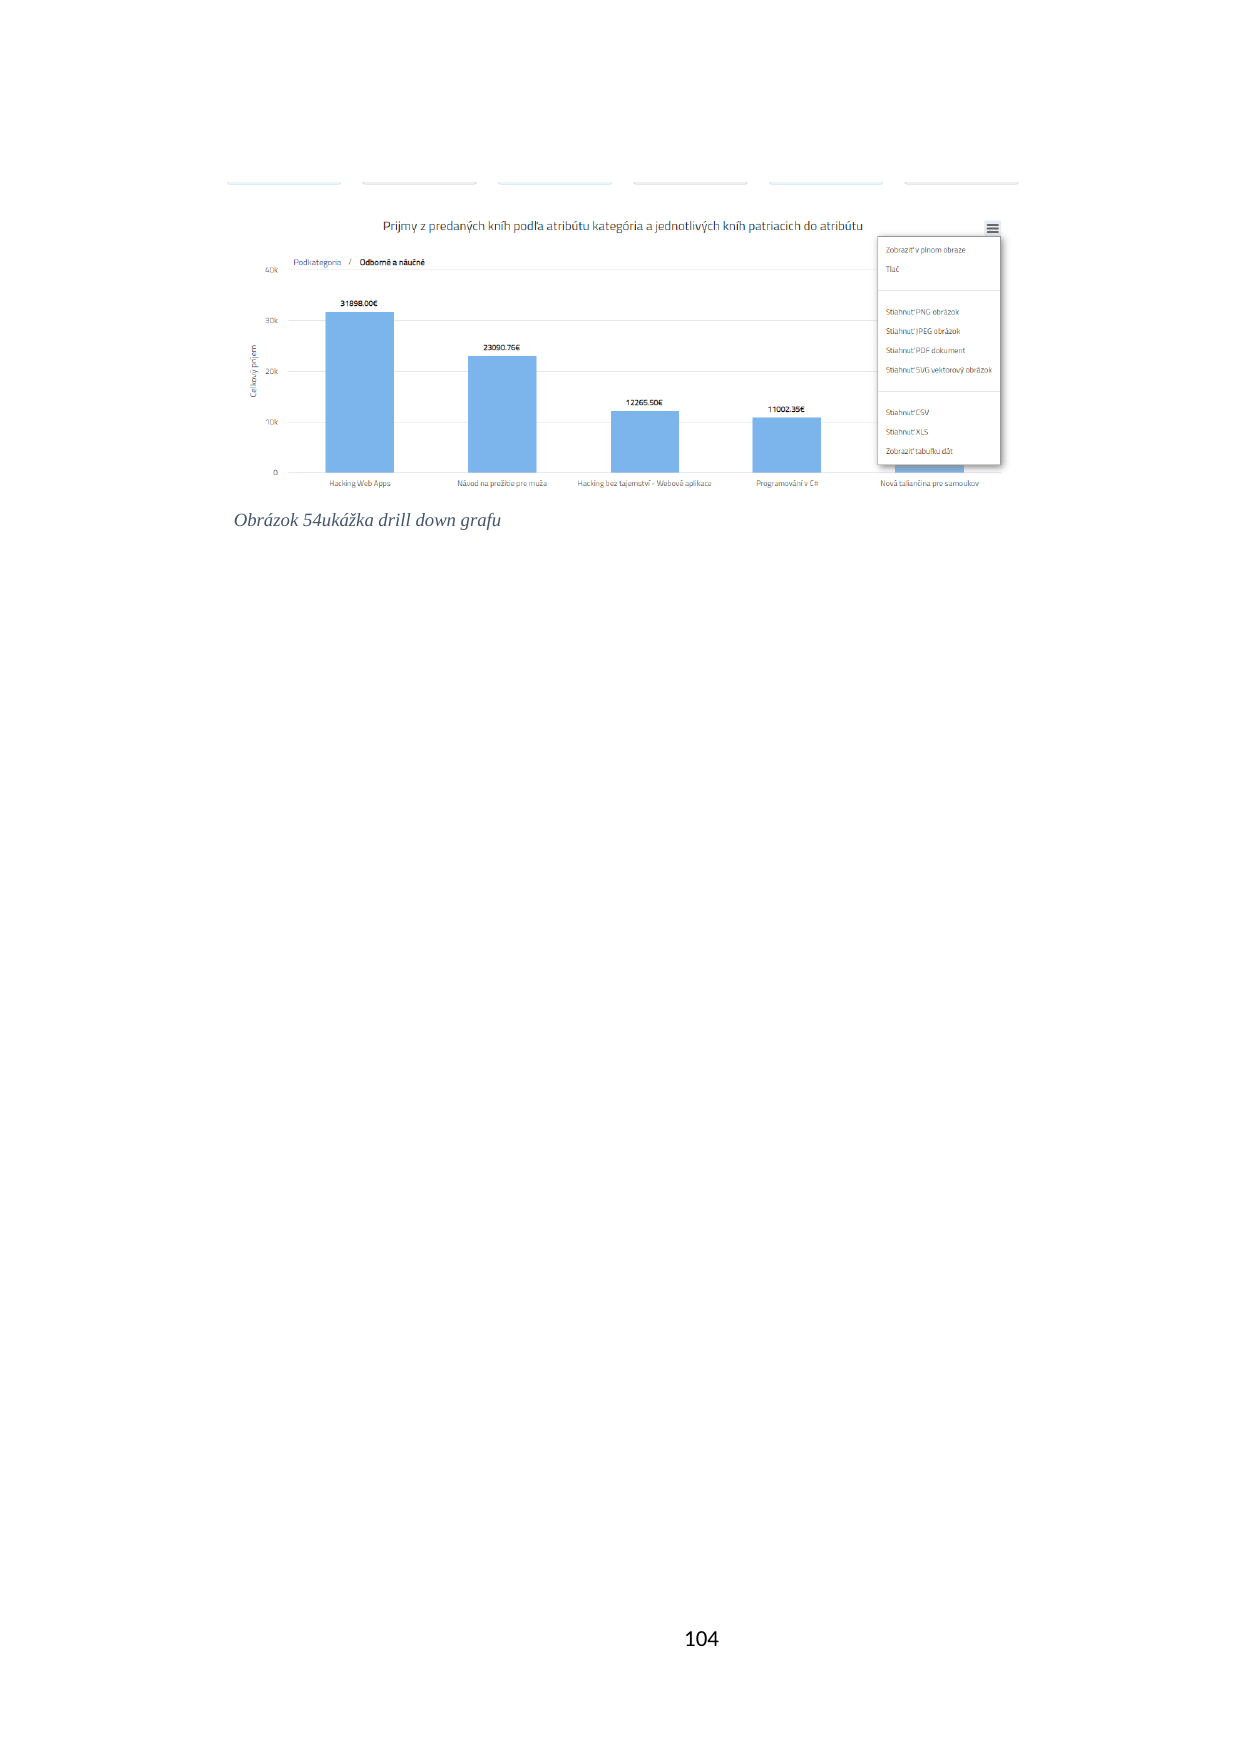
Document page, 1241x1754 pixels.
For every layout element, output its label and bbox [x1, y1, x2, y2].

picture [159, 182, 1072, 496]
